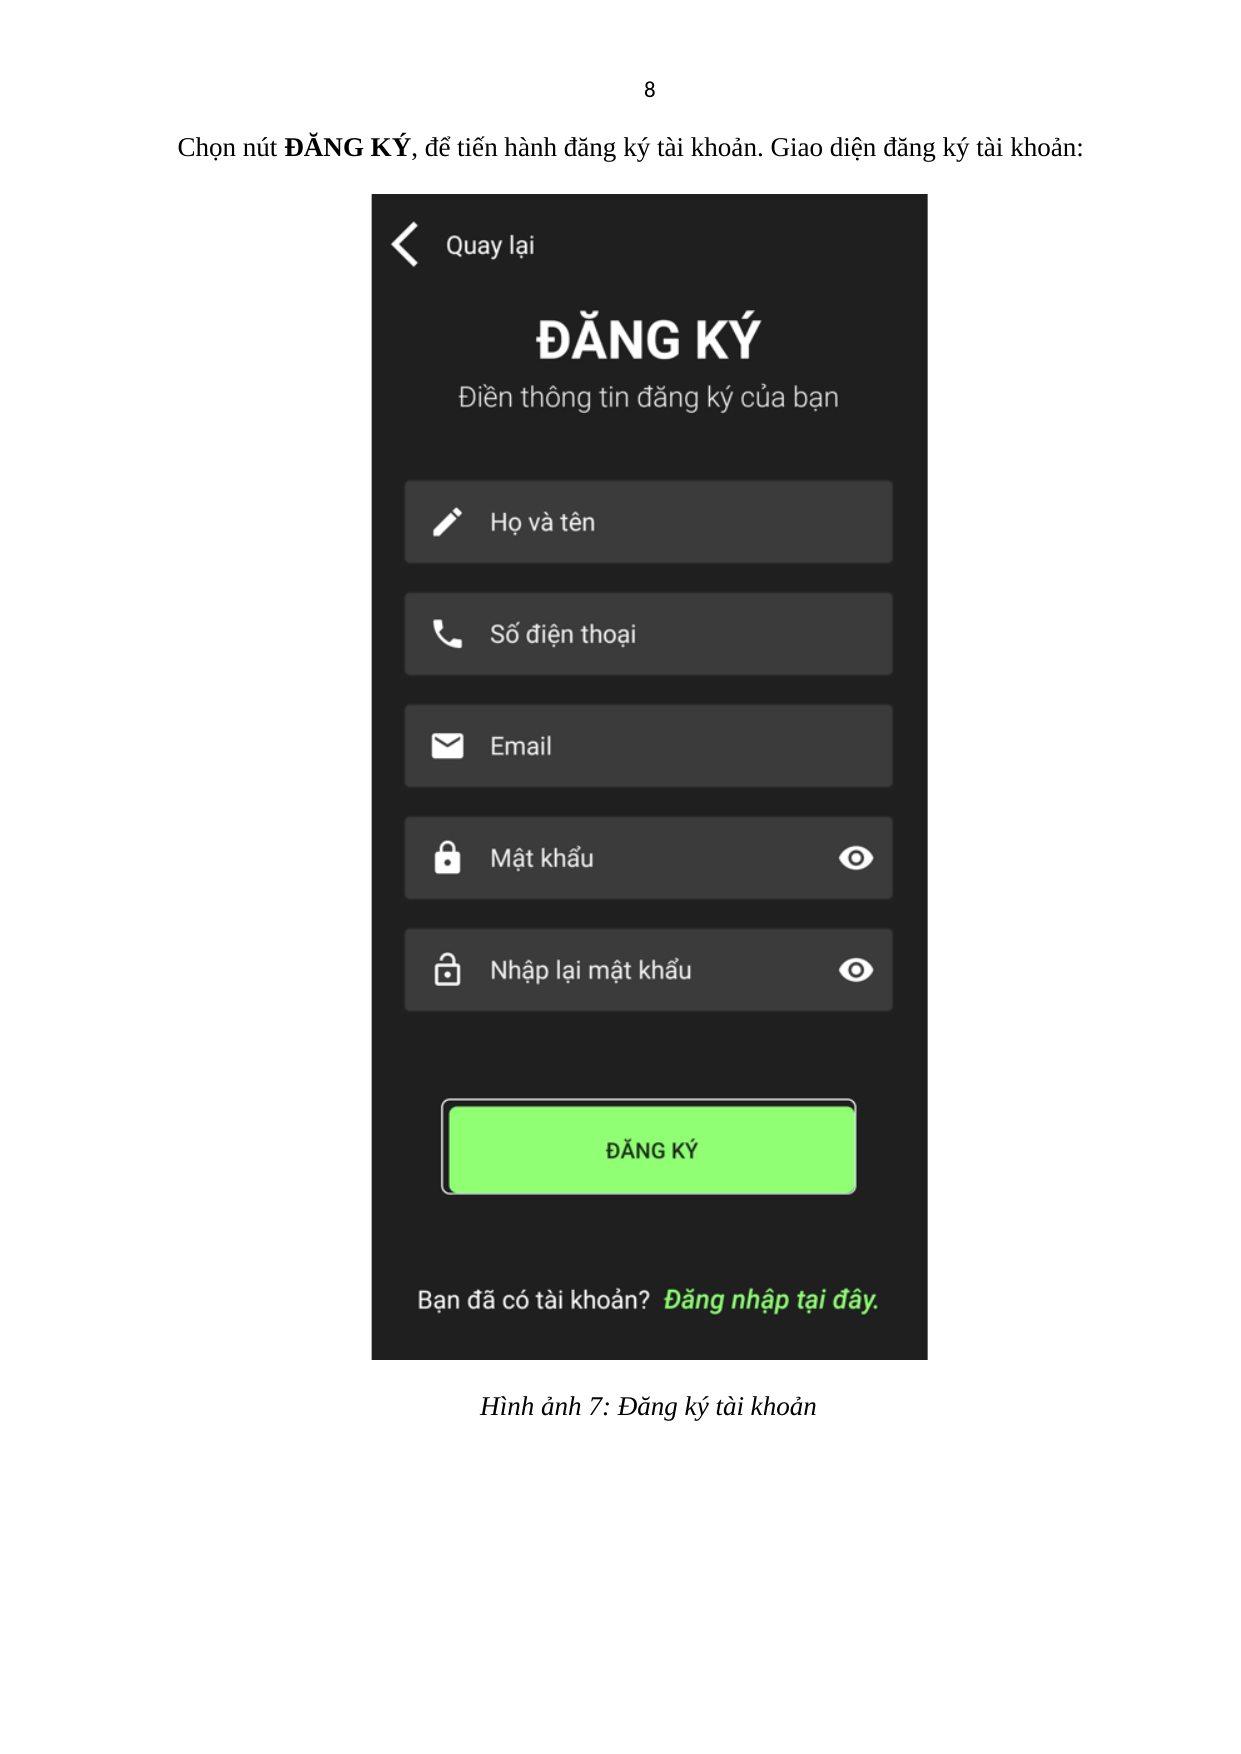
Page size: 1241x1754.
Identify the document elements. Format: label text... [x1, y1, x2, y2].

text Chọn nút ĐĂNG KÝ, để tiến hành đăng ký tài khoản. Giao diện đăng ký tài khoản: [177, 131, 1122, 162]
text Hình ảnh 7: Đăng ký tài khoản [177, 1390, 1122, 1421]
